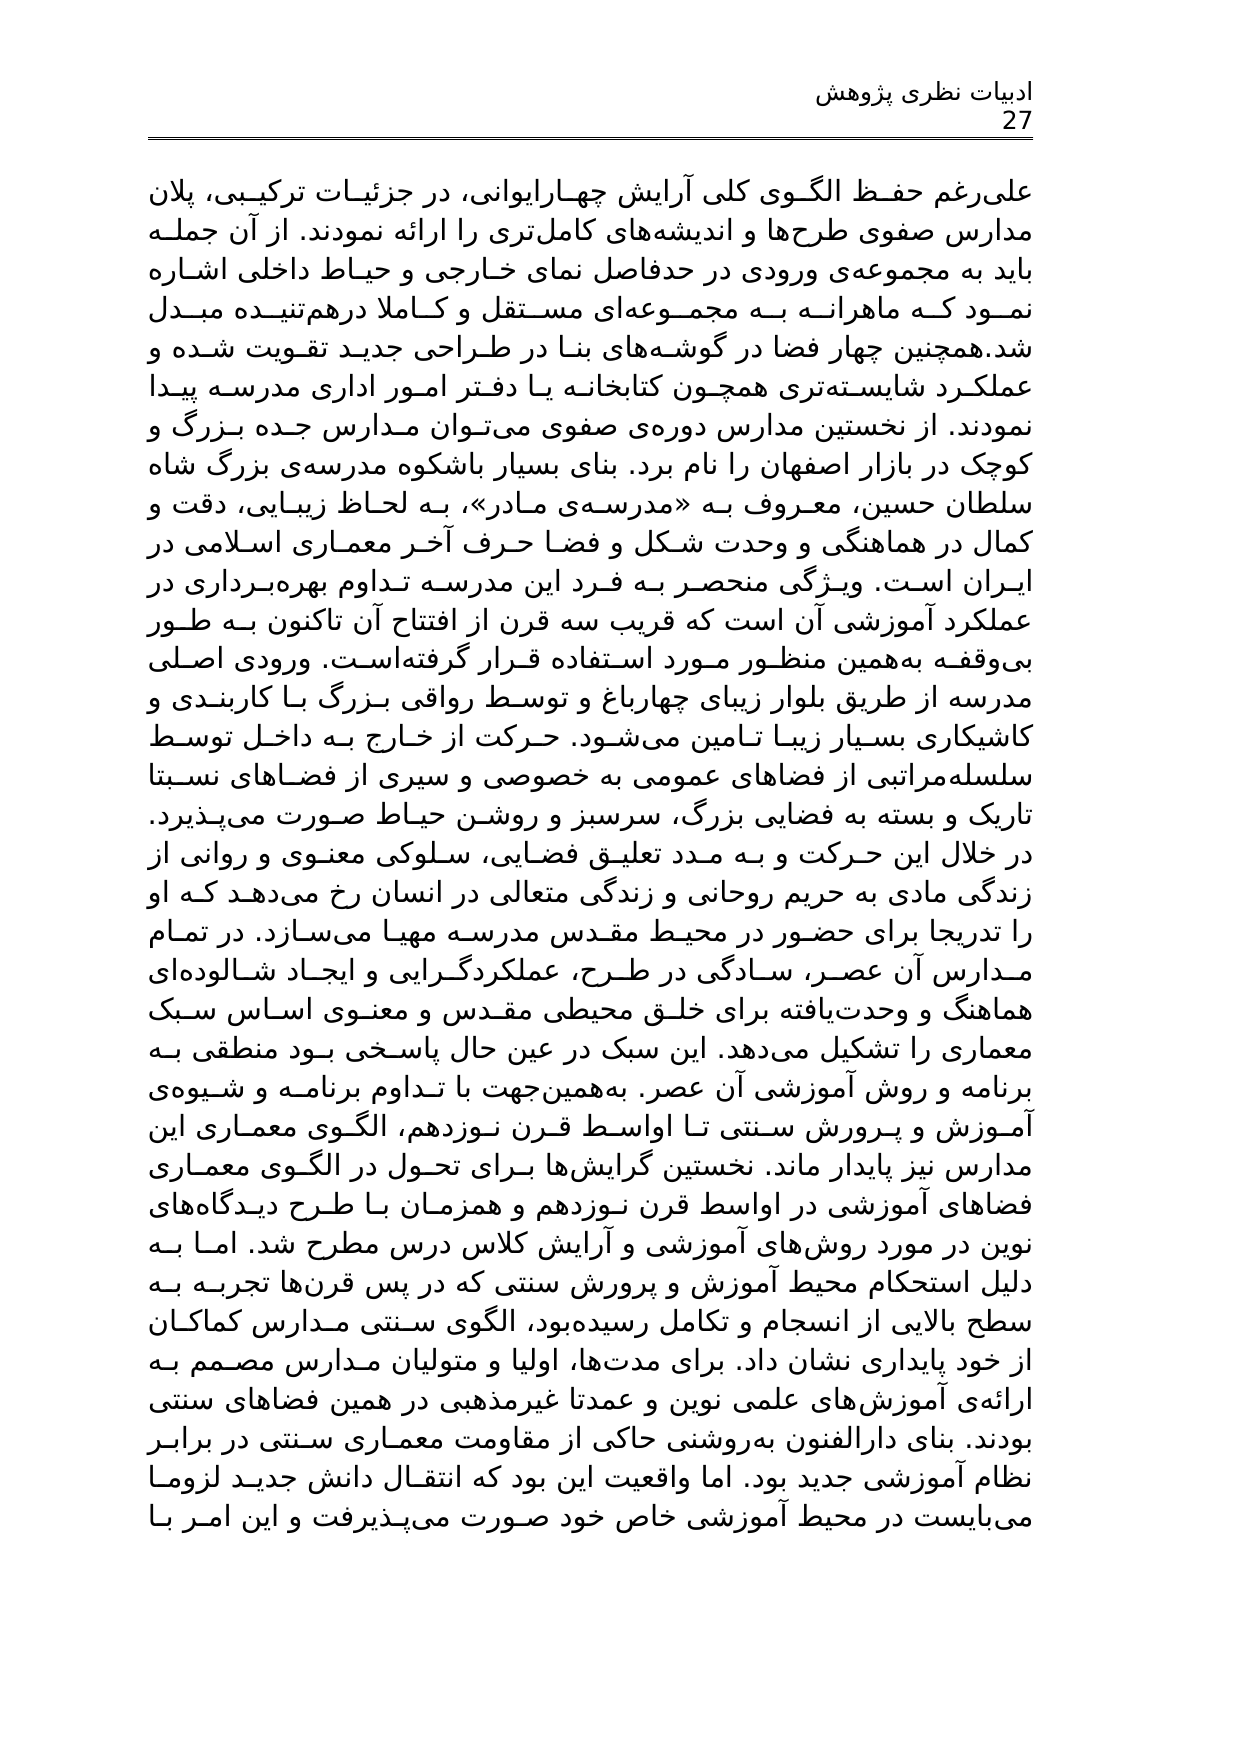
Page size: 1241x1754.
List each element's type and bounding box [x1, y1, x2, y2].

text [148, 174, 1033, 1533]
